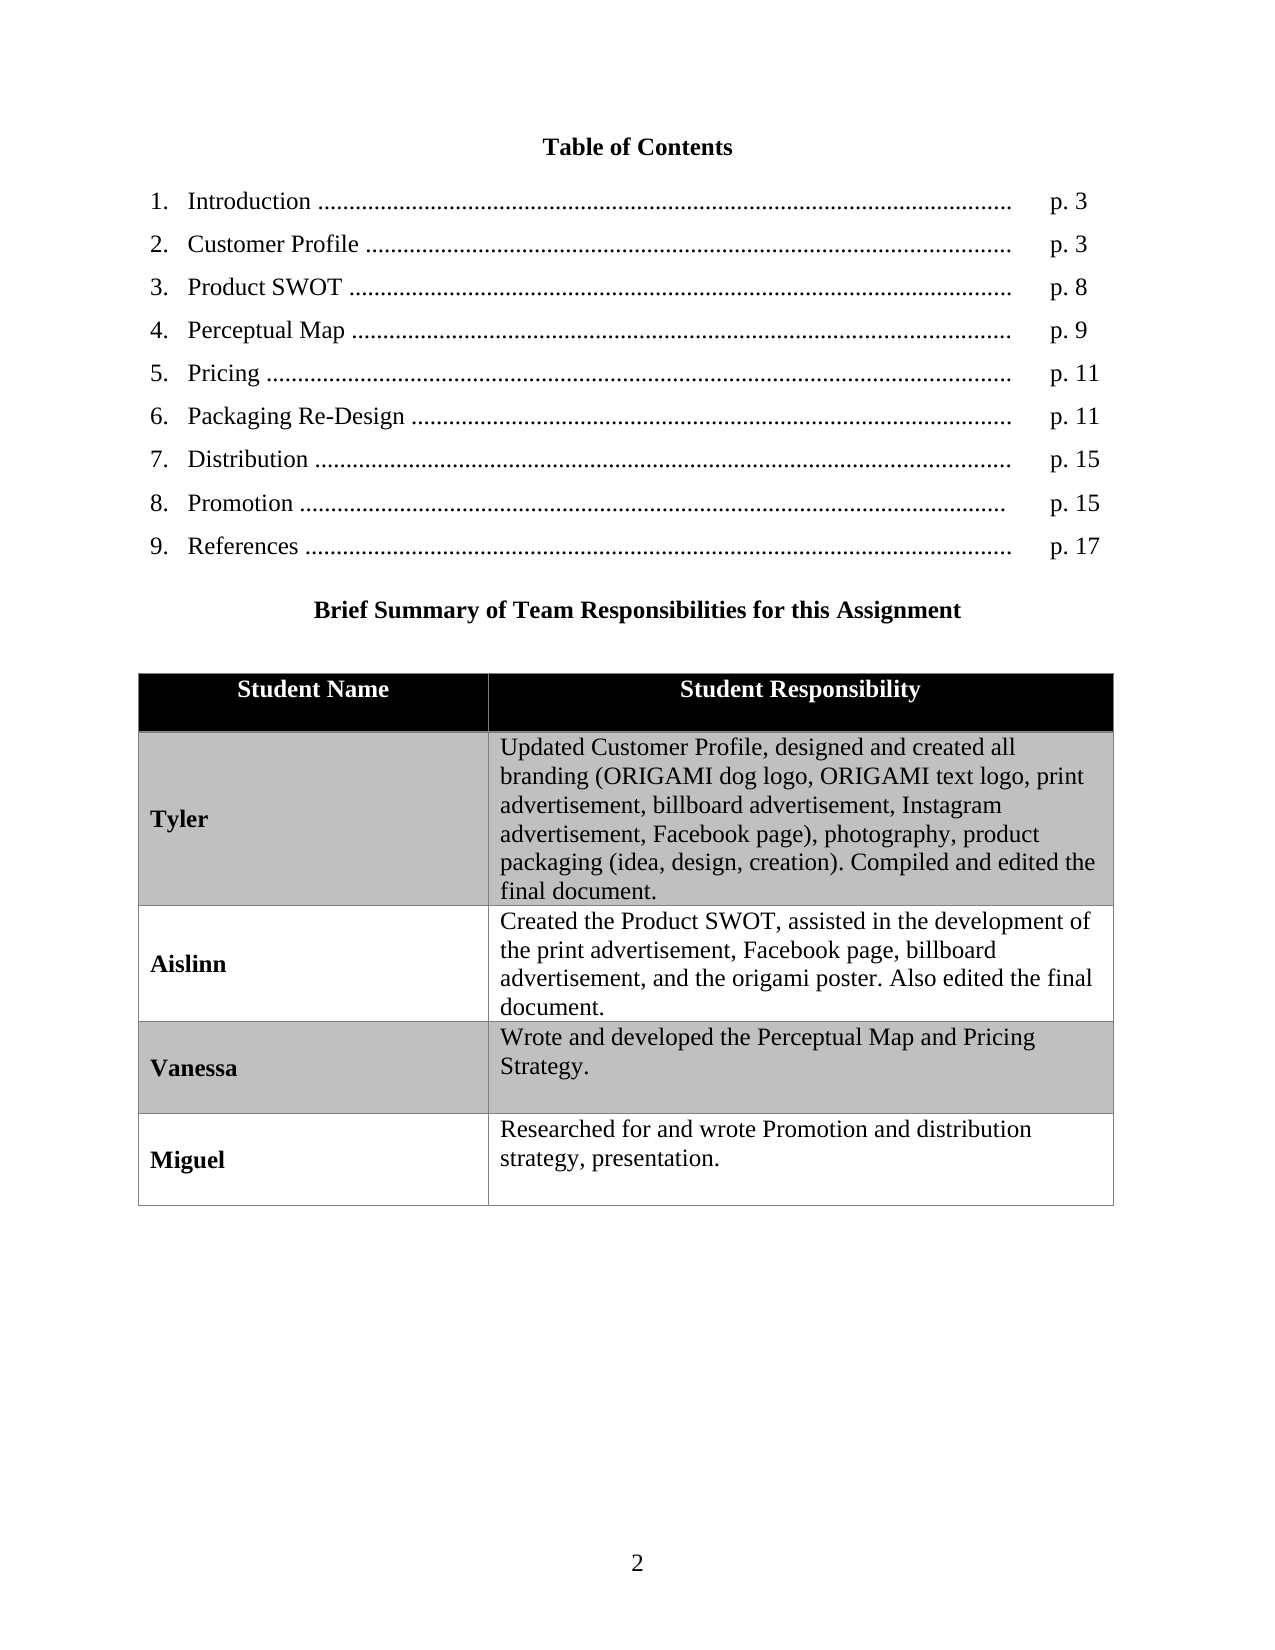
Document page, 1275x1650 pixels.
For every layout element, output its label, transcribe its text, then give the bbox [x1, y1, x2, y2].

table_cell Updated Customer Profile, designed and created all branding (ORIGAMI dog logo, ORIGAMI text logo, print advertisement, billboard advertisement, Instagram advertisement, Facebook page), photography, product packaging (idea, design, creation). Compiled and edited the final document. [489, 733, 1113, 905]
text Brief Summary of Team Responsibilities for this Assignment [150, 595, 1125, 623]
table_cell Miguel [139, 1114, 488, 1204]
table_header Student Responsibility [489, 674, 1113, 731]
table_cell Wrote and developed the Perceptual Map and Pricing Strategy. [489, 1022, 1113, 1113]
list Perceptual Map p. 9 [150, 315, 1125, 344]
table_cell Aislinn [139, 906, 488, 1021]
list Introduction p. 3 [150, 186, 1125, 214]
list Product SWOT p. 8 [150, 272, 1125, 301]
table_cell Created the Product SWOT, assisted in the development of the print advertisement, Facebook page, billboard advertisement, and the origami poster. Also edited the final document. [489, 906, 1113, 1021]
list References p. 17 [150, 531, 1125, 559]
table_header Student Name [139, 674, 488, 731]
list Promotion p. 15 [150, 488, 1125, 516]
list Packaging Re-Design p. 11 [150, 401, 1125, 430]
list Customer Profile p. 3 [150, 229, 1125, 258]
list Distribution p. 15 [150, 444, 1125, 473]
list Pricing p. 11 [150, 358, 1125, 387]
text Table of Contents [150, 132, 1125, 161]
table_cell Tyler [139, 733, 488, 905]
table_cell Vanessa [139, 1022, 488, 1113]
table_cell Researched for and wrote Promotion and distribution strategy, presentation. [489, 1114, 1113, 1204]
